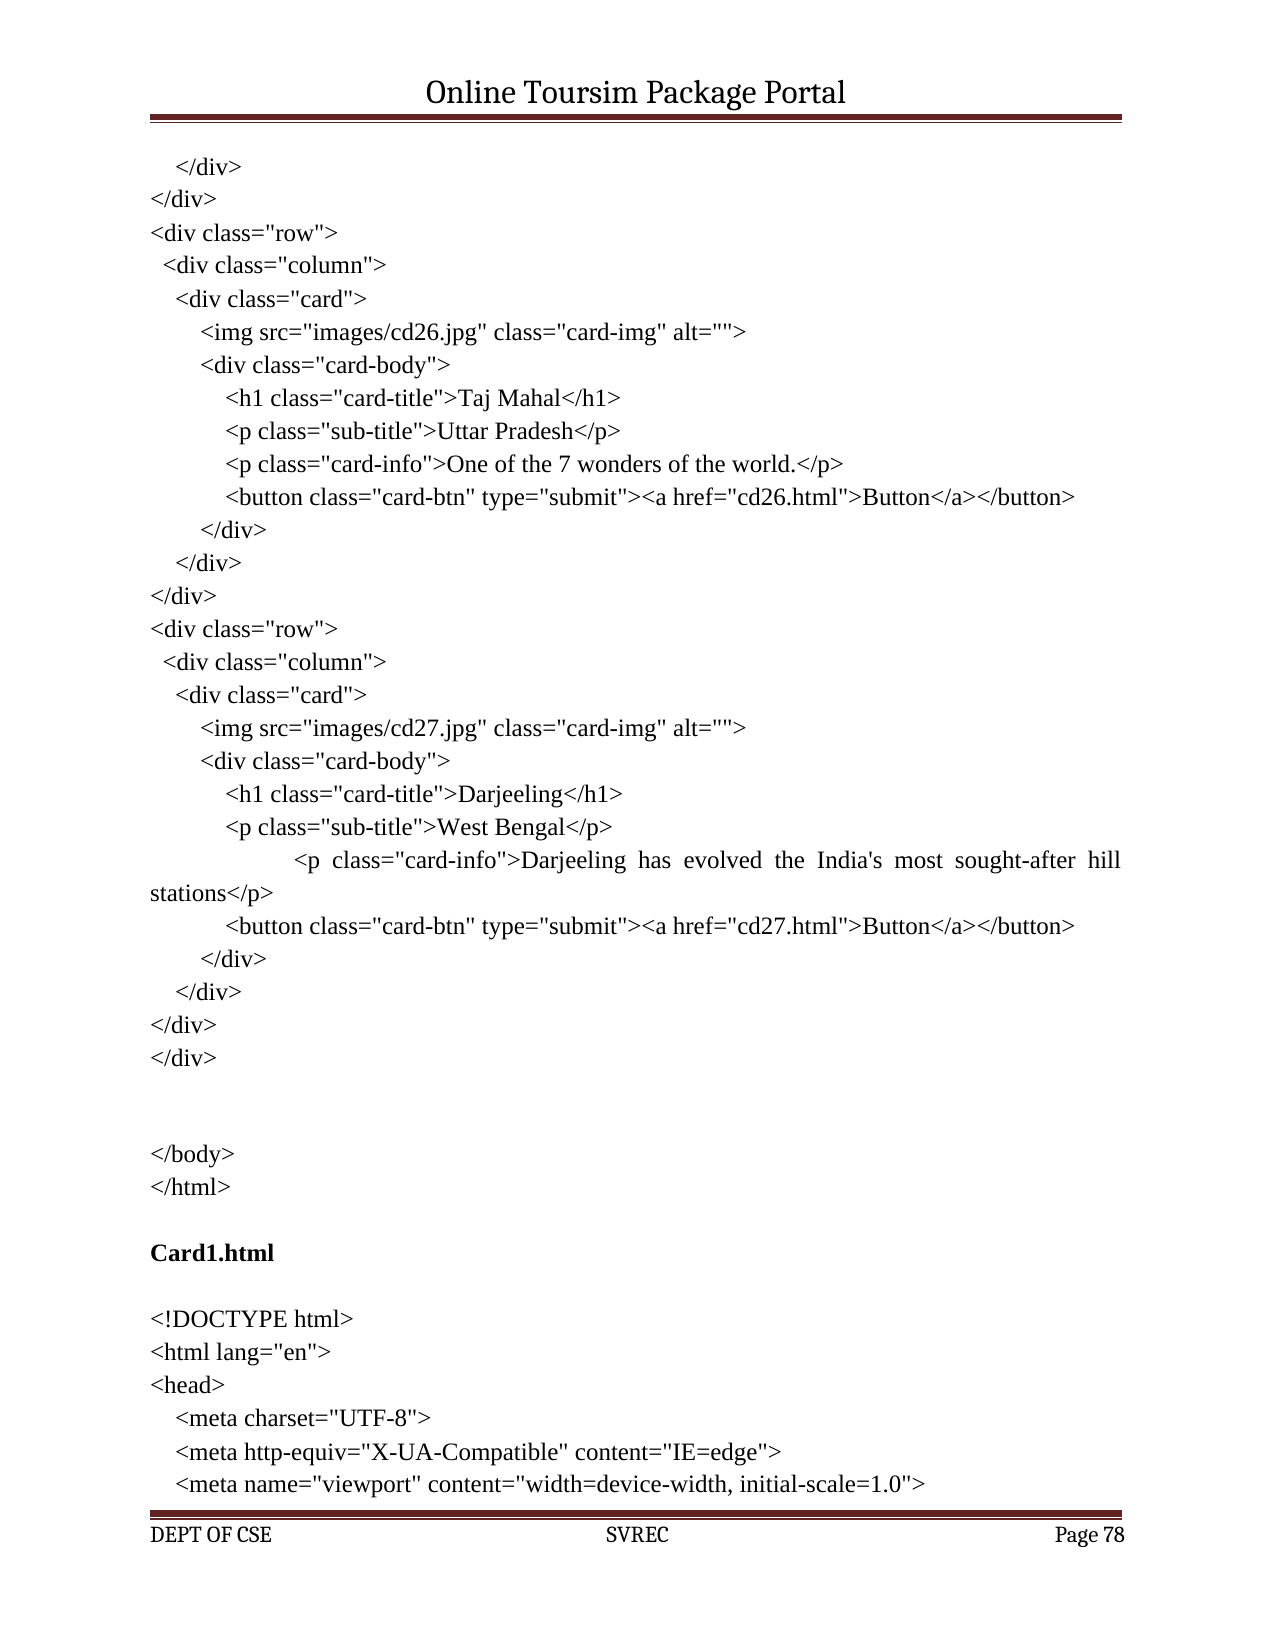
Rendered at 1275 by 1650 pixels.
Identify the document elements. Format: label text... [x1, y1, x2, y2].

text <img src="images/cd27.jpg" class="card-img" alt=""> [150, 713, 1122, 742]
text <p class="card-info">One of the 7 wonders of the world.</p> [150, 449, 1122, 477]
text </html> [150, 1172, 1122, 1201]
text </div> [150, 184, 1122, 213]
text </div> [150, 515, 1122, 543]
text </div> [150, 1043, 1122, 1072]
text <!DOCTYPE html> [150, 1304, 1122, 1333]
text </div> [150, 581, 1122, 609]
text </div> [150, 977, 1122, 1006]
text <div class="card"> [150, 284, 1122, 312]
text <p class="sub-title">Uttar Pradesh</p> [150, 416, 1122, 444]
text <p class="card-info">Darjeeling has evolved the India's most sought-after hill stations</p> [150, 845, 1122, 907]
text <button class="card-btn" type="submit"><a href="cd26.html">Button</a></button> [150, 482, 1122, 511]
text <div class="card-body"> [150, 746, 1122, 775]
text <div class="card"> [150, 680, 1122, 709]
text <h1 class="card-title">Darjeeling</h1> [150, 779, 1122, 808]
text <img src="images/cd26.jpg" class="card-img" alt=""> [150, 317, 1122, 345]
text </div> [150, 944, 1122, 973]
text <div class="column"> [150, 647, 1122, 676]
text <h1 class="card-title">Taj Mahal</h1> [150, 383, 1122, 411]
text <meta charset="UTF-8"> [150, 1403, 1122, 1432]
text <html lang="en"> [150, 1337, 1122, 1366]
text <div class="row"> [150, 218, 1122, 246]
text <p class="sub-title">West Bengal</p> [150, 812, 1122, 841]
text <div class="card-body"> [150, 350, 1122, 378]
text <div class="row"> [150, 614, 1122, 643]
text <meta name="viewport" content="width=device-width, initial-scale=1.0"> [150, 1469, 1122, 1498]
text <button class="card-btn" type="submit"><a href="cd27.html">Button</a></button> [150, 911, 1122, 940]
text <div class="column"> [150, 251, 1122, 279]
text </div> [150, 548, 1122, 577]
text </body> [150, 1139, 1122, 1168]
text <head> [150, 1371, 1122, 1399]
text </div> [150, 1010, 1122, 1039]
text <meta http-equiv="X-UA-Compatible" content="IE=edge"> [150, 1437, 1122, 1465]
text Card1.html [150, 1238, 1122, 1267]
text </div> [150, 152, 1122, 180]
